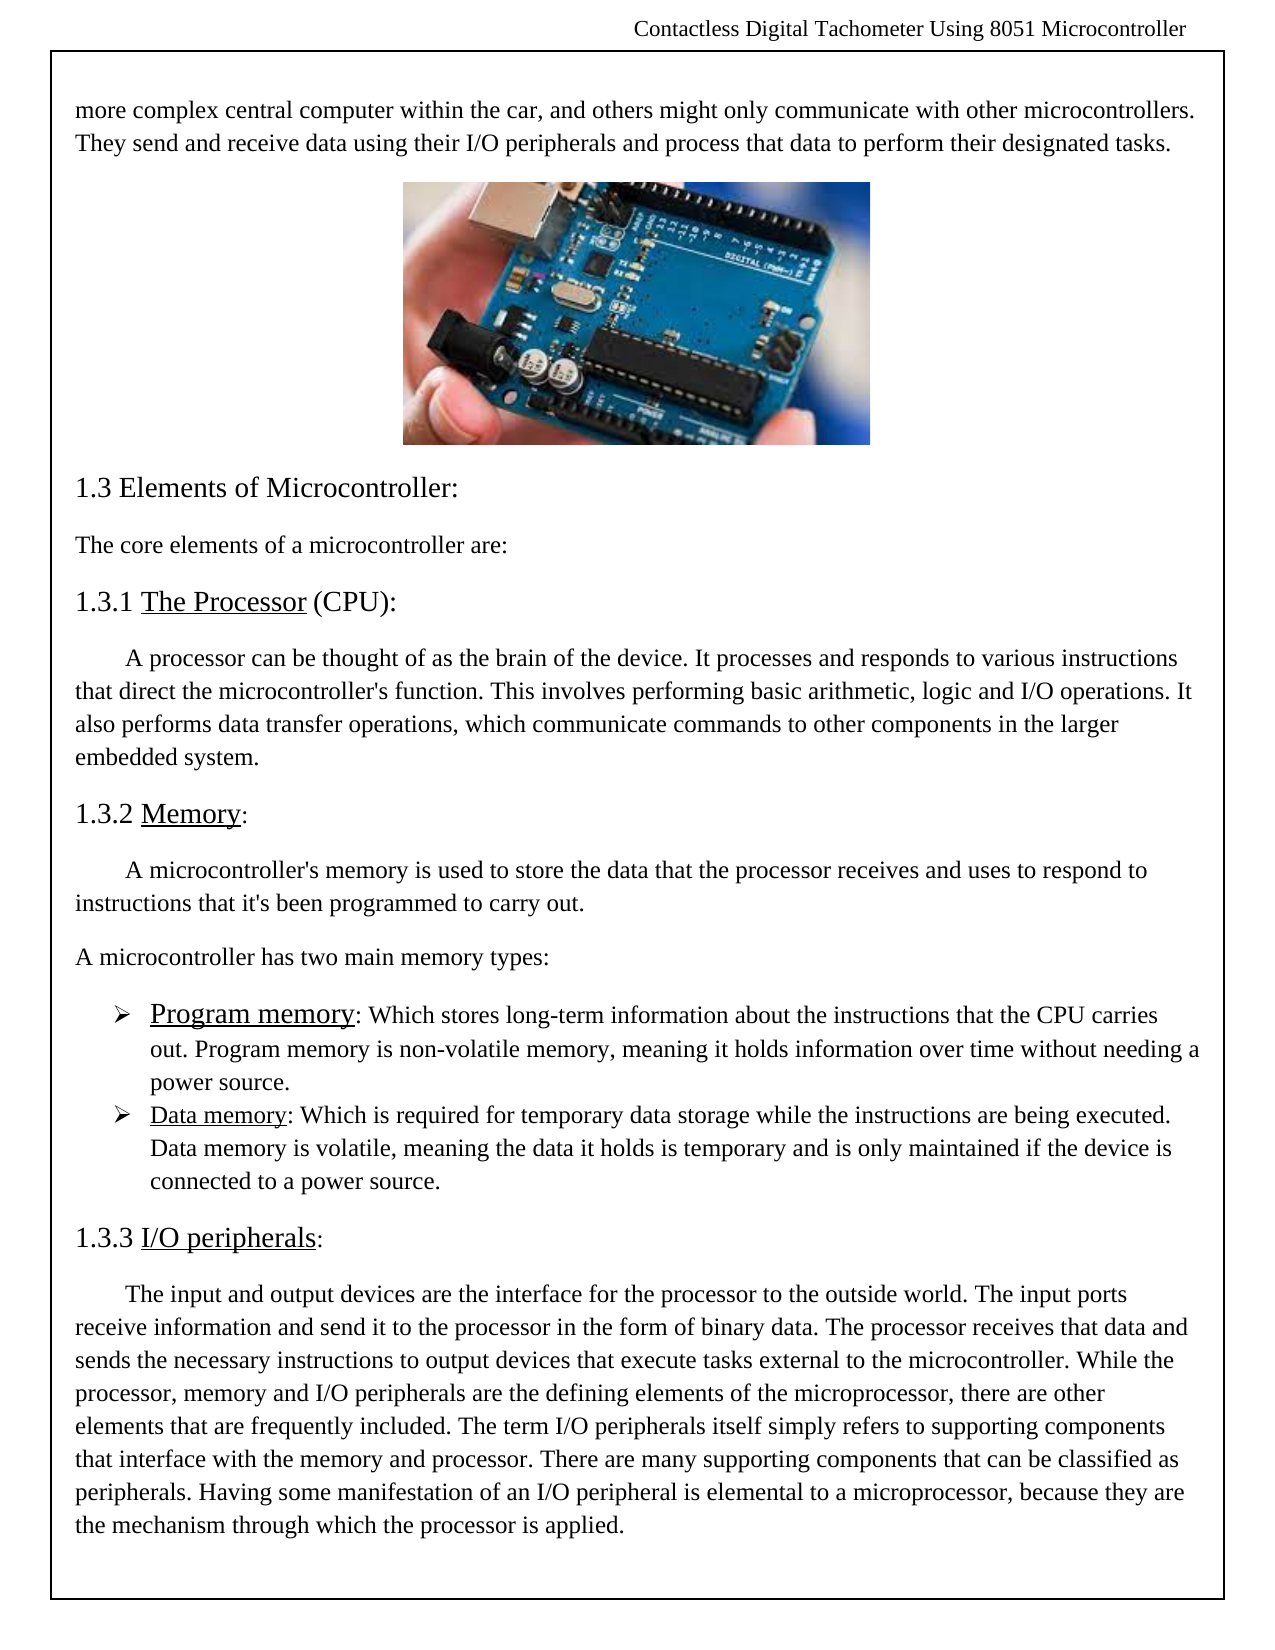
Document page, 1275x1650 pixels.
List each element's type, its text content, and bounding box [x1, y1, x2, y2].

text more complex central computer within the car, and others might only communicate with other microcontrollers. They send and receive data using their I/O peripherals and process that data to perform their designated tasks. [75, 95, 1200, 157]
text The input and output devices are the interface for the processor to the outside world. The input ports receive information and send it to the processor in the form of binary data. The processor receives that data and sends the necessary instructions to output devices that execute tasks external to the microcontroller. While the processor, memory and I/O peripherals are the defining elements of the microprocessor, there are other elements that are frequently included. The term I/O peripherals itself simply refers to supporting components that interface with the memory and processor. There are many supporting components that can be classified as peripherals. Having some manifestation of an I/O peripheral is elemental to a microprocessor, because they are the mechanism through which the processor is applied. [75, 1279, 1200, 1539]
text 1.3 Elements of Microcontroller: [75, 470, 1200, 504]
list Data memory: Which is required for temporary data storage while the instructions are being executed. Data memory is volatile, meaning the data it holds is temporary and is only maintained if the device is connected to a power source. [112, 1100, 1200, 1195]
list Program memory: Which stores long-term information about the instructions that the CPU carries out. Program memory is non-volatile memory, meaning it holds information over time without needing a power source. [112, 996, 1200, 1096]
text A processor can be thought of as the brain of the device. It processes and responds to various instructions that direct the microcontroller's function. This involves performing basic arithmetic, logic and I/O operations. It also performs data transfer operations, which communicate commands to other components in the larger embedded system. [75, 643, 1200, 771]
text The core elements of a microcontroller are: [75, 530, 1200, 558]
text 1.3.3 I/O peripherals: [75, 1220, 1200, 1253]
text 1.3.2 Memory: [75, 796, 1200, 829]
text A microcontroller's memory is used to store the data that the processor receives and uses to respond to instructions that it's been programmed to carry out. [75, 855, 1200, 917]
text A microcontroller has two main memory types: [75, 942, 1200, 971]
picture [403, 182, 871, 445]
text 1.3.1 The Processor (CPU): [75, 584, 1200, 617]
